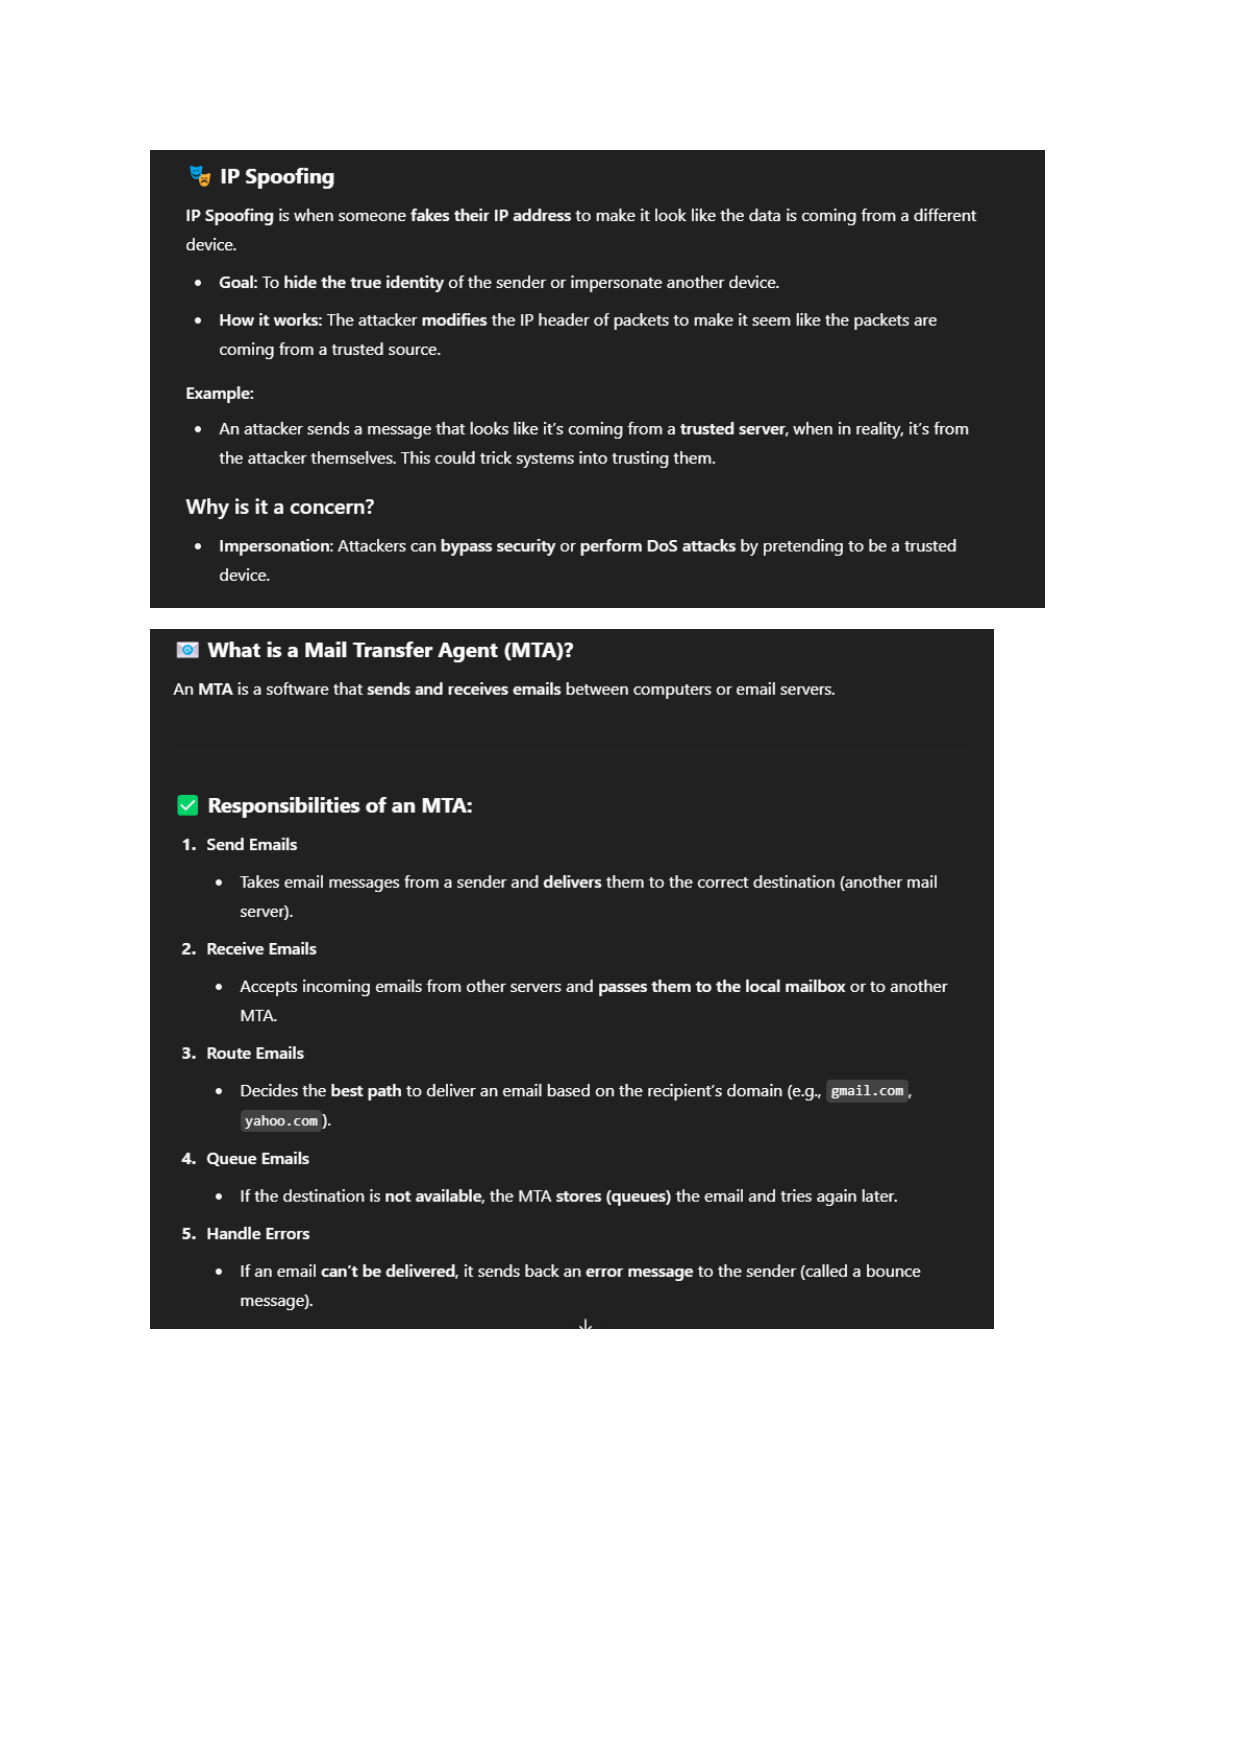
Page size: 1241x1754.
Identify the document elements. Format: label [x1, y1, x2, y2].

picture [150, 629, 994, 1329]
picture [150, 150, 1045, 608]
